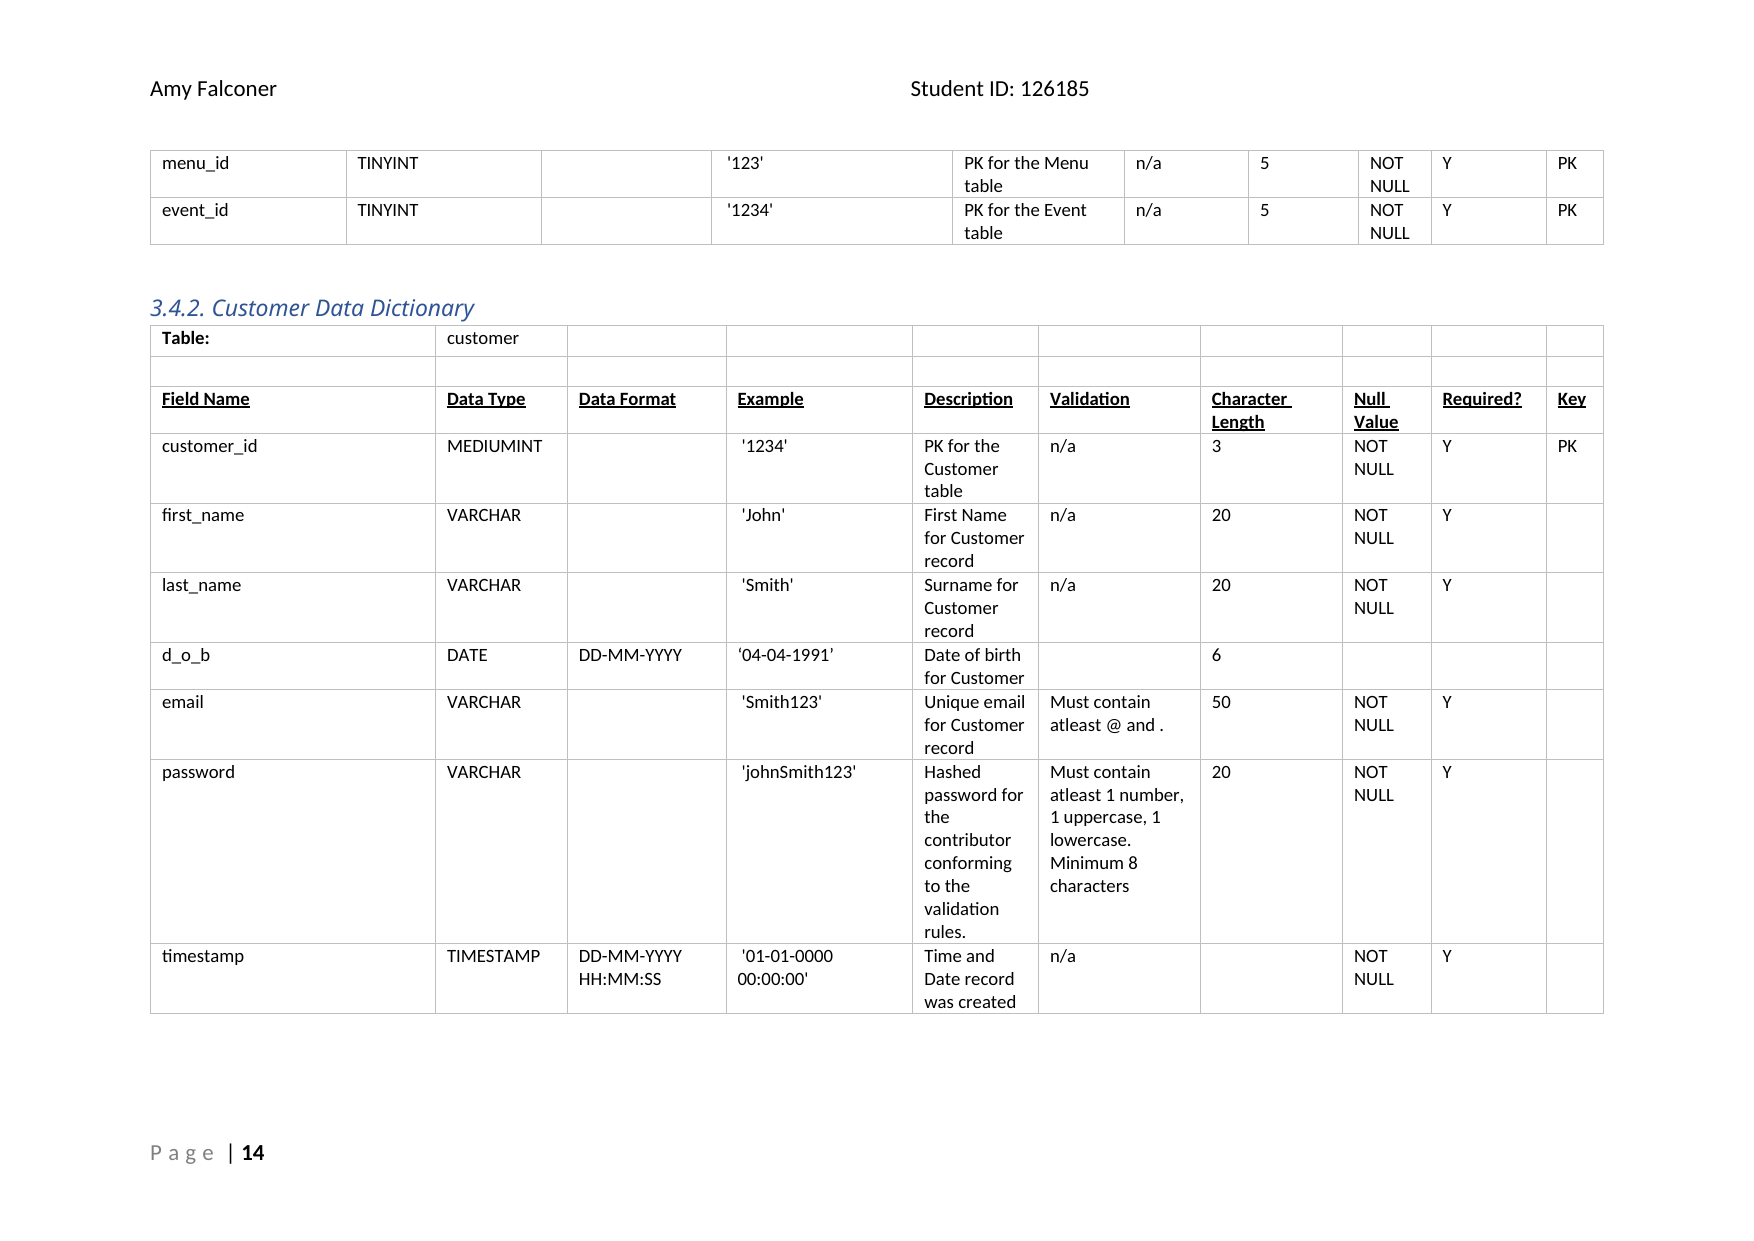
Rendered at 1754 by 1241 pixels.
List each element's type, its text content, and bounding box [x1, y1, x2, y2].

table_cell 'Smith123' [727, 690, 912, 759]
table_cell n/a [1039, 504, 1200, 572]
table_cell customer_id [151, 434, 435, 502]
table_cell NOT NULL [1343, 504, 1431, 572]
table_cell Y [1432, 198, 1546, 244]
table_cell [1039, 357, 1200, 386]
table_cell ‘04-04-1991’ [727, 643, 912, 689]
table_cell '1234' [727, 434, 912, 502]
table_cell [913, 357, 1038, 386]
table_cell NOT NULL [1343, 690, 1431, 759]
table_cell TIMESTAMP [436, 944, 567, 1013]
table_cell [542, 151, 711, 197]
table_cell email [151, 690, 435, 759]
table_cell 5 [1249, 151, 1358, 197]
table_cell n/a [1125, 198, 1248, 244]
table_cell PK for the Menu table [953, 151, 1124, 197]
table_cell VARCHAR [436, 760, 567, 943]
table_cell '123' [712, 151, 952, 197]
table_cell PK [1547, 151, 1603, 197]
table_cell Y [1432, 690, 1546, 759]
table_cell [151, 357, 435, 386]
table_cell Y [1432, 760, 1546, 943]
table_cell n/a [1039, 434, 1200, 502]
table_header [1547, 326, 1603, 356]
table_cell [1039, 643, 1200, 689]
table_cell NOT NULL [1359, 198, 1431, 244]
table_cell n/a [1039, 573, 1200, 642]
table_header customer [436, 326, 567, 356]
table_cell PK [1547, 434, 1603, 502]
table_cell Hashed password for the contributor conforming to the validation rules. [913, 760, 1038, 943]
table_cell Key [1547, 387, 1603, 433]
table_cell Y [1432, 573, 1546, 642]
table_cell TINYINT [347, 198, 541, 244]
table_cell first_name [151, 504, 435, 572]
table_cell [727, 357, 912, 386]
table_cell First Name for Customer record [913, 504, 1038, 572]
table_cell [1201, 944, 1342, 1013]
table_cell Time and Date record was created [913, 944, 1038, 1013]
table_cell [1547, 760, 1603, 943]
table_cell [1547, 643, 1603, 689]
table_cell [1547, 357, 1603, 386]
table_cell NOT NULL [1343, 944, 1431, 1013]
table_cell 5 [1249, 198, 1358, 244]
table_cell VARCHAR [436, 573, 567, 642]
table_header [727, 326, 912, 356]
table_cell n/a [1039, 944, 1200, 1013]
table_cell [568, 434, 726, 502]
table_cell 6 [1201, 643, 1342, 689]
table_cell PK [1547, 198, 1603, 244]
table_cell NOT NULL [1343, 434, 1431, 502]
table_cell PK for the Event table [953, 198, 1124, 244]
table_header [1343, 326, 1431, 356]
table_cell 3 [1201, 434, 1342, 502]
table_cell NOT NULL [1343, 573, 1431, 642]
table_cell Date of birth for Customer [913, 643, 1038, 689]
table_cell Data Format [568, 387, 726, 433]
table_cell Data Type [436, 387, 567, 433]
table_cell [1343, 357, 1431, 386]
table_cell 20 [1201, 573, 1342, 642]
table_cell DATE [436, 643, 567, 689]
table_cell n/a [1125, 151, 1248, 197]
table_cell [1432, 357, 1546, 386]
table_cell MEDIUMINT [436, 434, 567, 502]
table_header [568, 326, 726, 356]
table_cell Character Length [1201, 387, 1342, 433]
table_cell menu_id [151, 151, 346, 197]
table_cell '1234' [712, 198, 952, 244]
table_cell Y [1432, 434, 1546, 502]
table_header [1432, 326, 1546, 356]
table_cell [1547, 690, 1603, 759]
table_cell Required? [1432, 387, 1546, 433]
table_cell [1547, 944, 1603, 1013]
table_cell Example [727, 387, 912, 433]
table_cell NOT NULL [1359, 151, 1431, 197]
table_cell [568, 357, 726, 386]
table_cell 20 [1201, 504, 1342, 572]
subtitle 3.4.2. Customer Data Dictionary [150, 292, 1604, 323]
table_header [1039, 326, 1200, 356]
table_cell VARCHAR [436, 690, 567, 759]
table_cell Unique email for Customer record [913, 690, 1038, 759]
table_cell [1432, 643, 1546, 689]
table_header [913, 326, 1038, 356]
table_cell DD-MM-YYYY HH:MM:SS [568, 944, 726, 1013]
table_cell Y [1432, 504, 1546, 572]
table_cell timestamp [151, 944, 435, 1013]
table_cell Null Value [1343, 387, 1431, 433]
table_cell [436, 357, 567, 386]
table_cell 50 [1201, 690, 1342, 759]
table_cell VARCHAR [436, 504, 567, 572]
table_cell [1547, 573, 1603, 642]
table_cell [1343, 643, 1431, 689]
table_cell '01-01-0000 00:00:00' [727, 944, 912, 1013]
table_cell Description [913, 387, 1038, 433]
table_header Table: [151, 326, 435, 356]
table_cell Validation [1039, 387, 1200, 433]
table_cell Surname for Customer record [913, 573, 1038, 642]
table_cell [542, 198, 711, 244]
table_cell Y [1432, 151, 1546, 197]
table_cell last_name [151, 573, 435, 642]
table_cell Must contain atleast @ and . [1039, 690, 1200, 759]
table_cell [1547, 504, 1603, 572]
table_cell password [151, 760, 435, 943]
table_cell d_o_b [151, 643, 435, 689]
table_cell [568, 760, 726, 943]
table_cell [568, 690, 726, 759]
table_cell [568, 573, 726, 642]
table_cell 'johnSmith123' [727, 760, 912, 943]
table_cell Field Name [151, 387, 435, 433]
table_cell NOT NULL [1343, 760, 1431, 943]
table_cell 20 [1201, 760, 1342, 943]
table_cell [568, 504, 726, 572]
table_cell [1201, 357, 1342, 386]
table_cell Y [1432, 944, 1546, 1013]
table_cell 'Smith' [727, 573, 912, 642]
table_cell event_id [151, 198, 346, 244]
table_cell DD-MM-YYYY [568, 643, 726, 689]
table_cell 'John' [727, 504, 912, 572]
table_header [1201, 326, 1342, 356]
table_cell PK for the Customer table [913, 434, 1038, 502]
table_cell TINYINT [347, 151, 541, 197]
table_cell Must contain atleast 1 number, 1 uppercase, 1 lowercase. Minimum 8 characters [1039, 760, 1200, 943]
